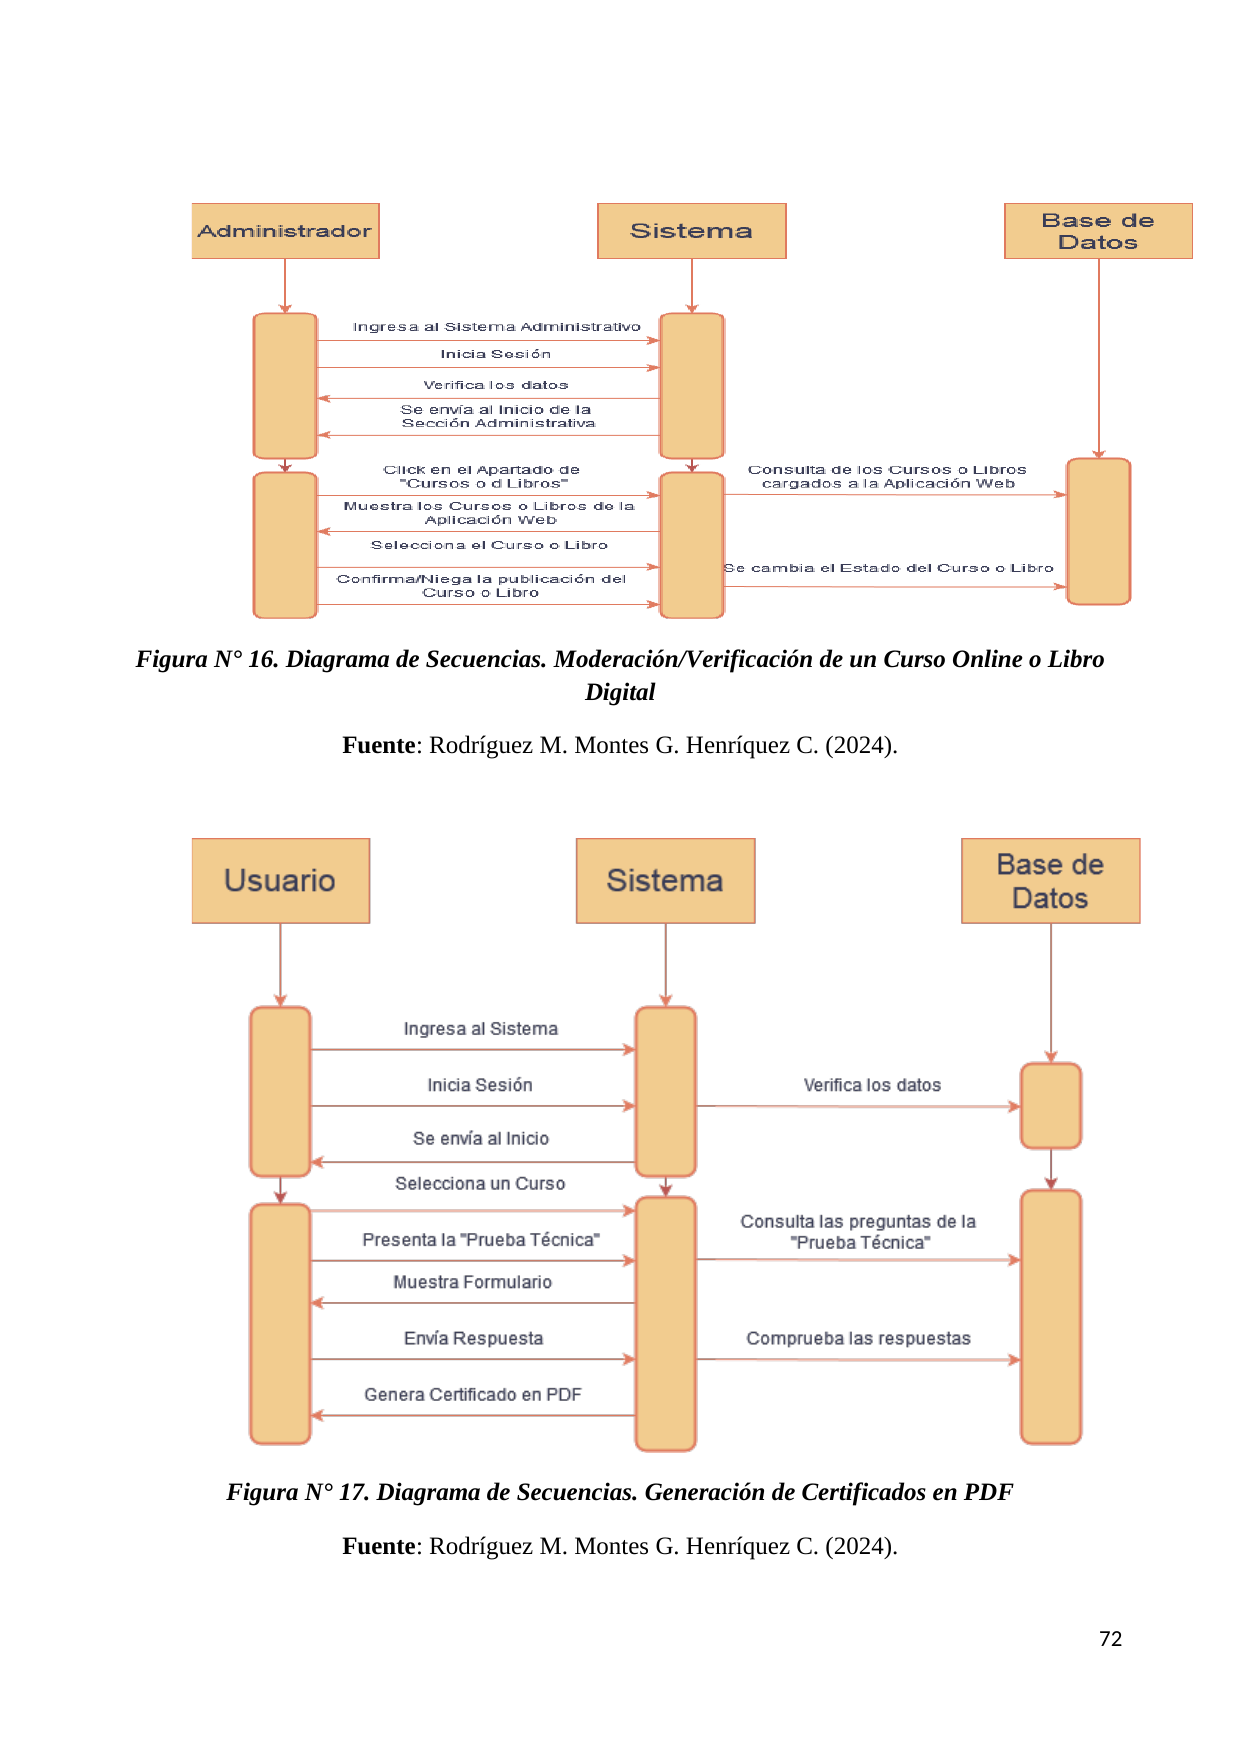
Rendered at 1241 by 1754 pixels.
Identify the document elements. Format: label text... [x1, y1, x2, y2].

text Figura N° 17. Diagrama de Secuencias. Generación de Certificados en PDF [118, 1477, 1122, 1506]
text Fuente: Rodríguez M. Montes G. Henríquez C. (2024). [118, 731, 1122, 759]
text Figura N° 16. Diagrama de Secuencias. Moderación/Verificación de un Curso Online o Libro Digital [118, 644, 1122, 706]
picture [191, 838, 1141, 1453]
text Fuente: Rodríguez M. Montes G. Henríquez C. (2024). [118, 1531, 1122, 1560]
picture [191, 203, 1193, 619]
